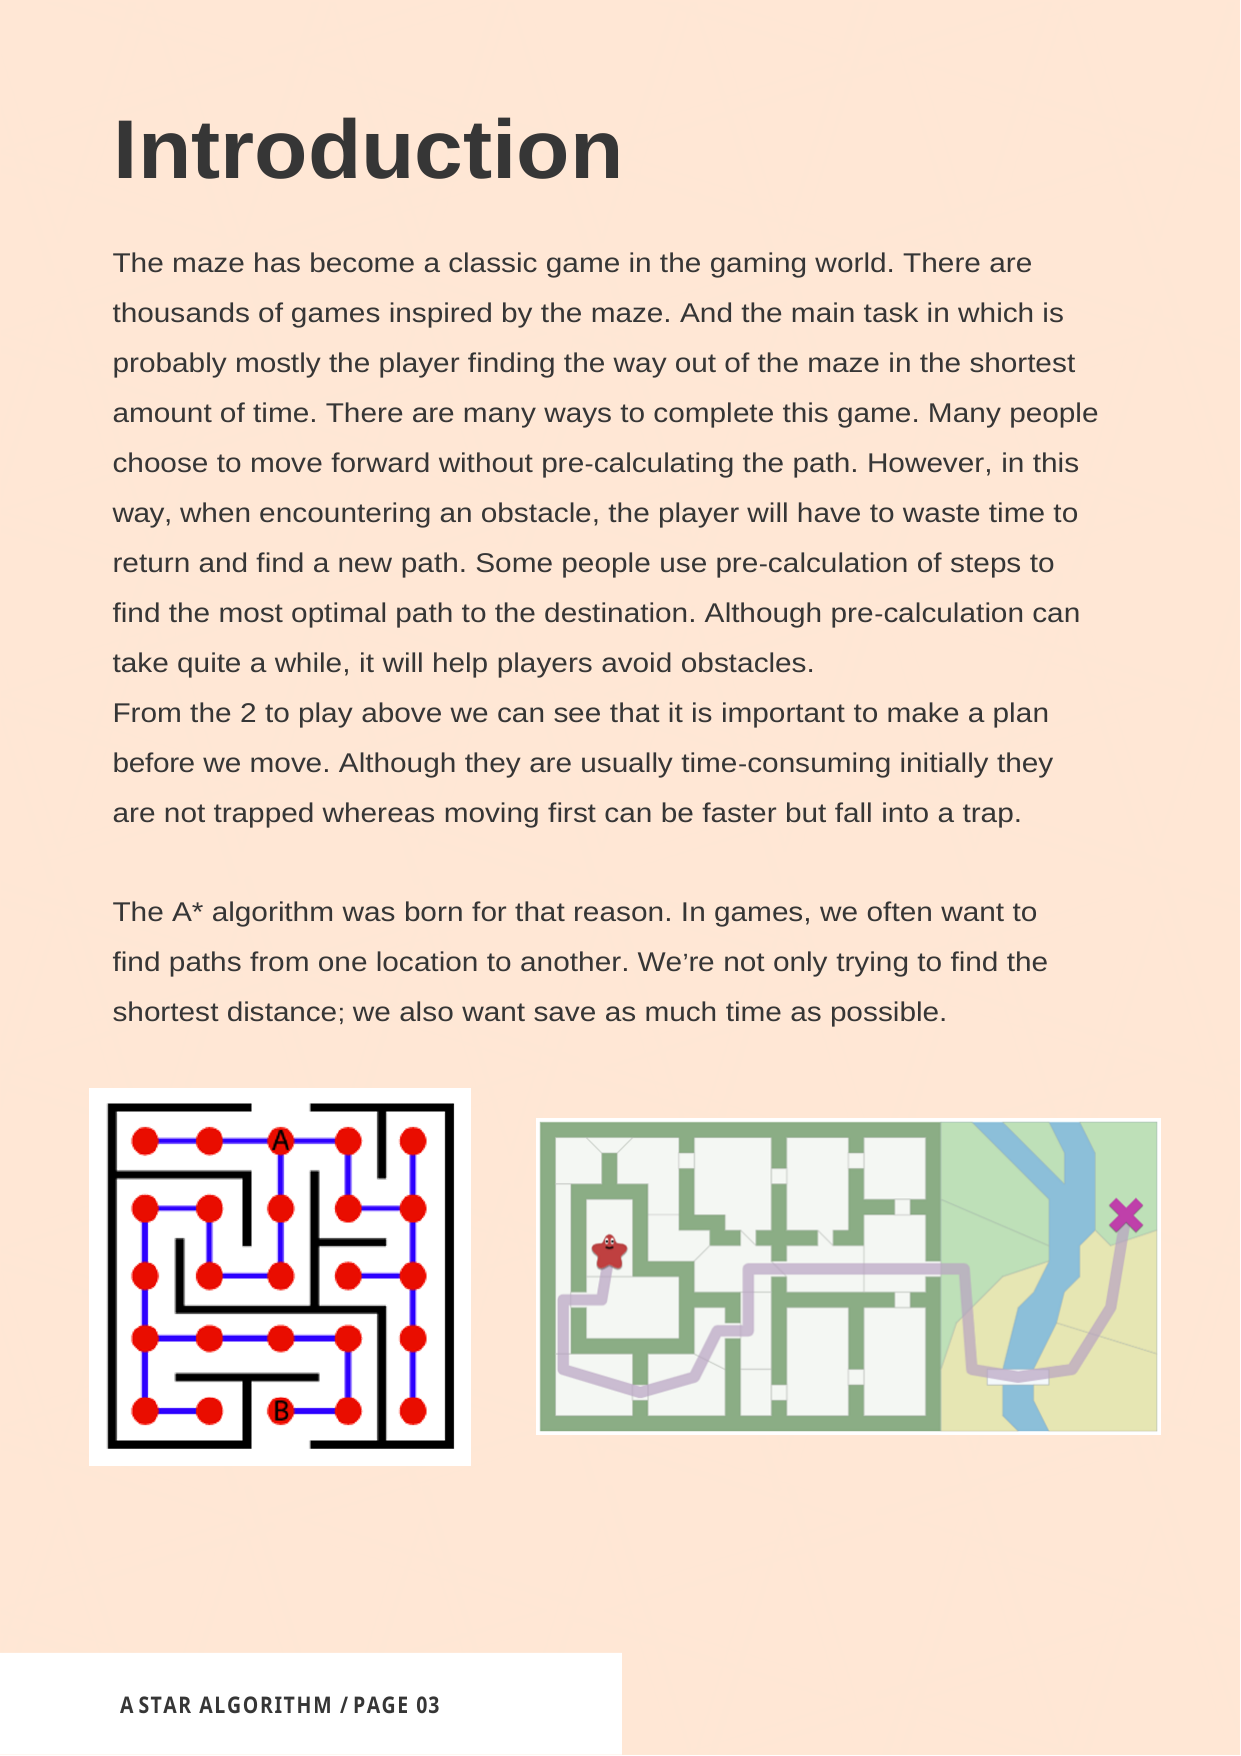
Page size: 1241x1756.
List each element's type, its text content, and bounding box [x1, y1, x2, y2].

text The maze has become a classic game in the gaming world. There are thousands of games inspired by the maze. And the main task in which is probably mostly the player finding the way out of the maze in the shortest amount of time. There are many ways to complete this game. Many people choose to move forward without pre-calculating the path. However, in this way, when encountering an obstacle, the player will have to waste time to return and find a new path. Some people use pre-calculation of steps to find the most optimal path to the destination. Although pre-calculation can take quite a while, it will help players avoid obstacles. [112, 247, 1103, 678]
text A STAR ALGORITHM / PAGE 03 [120, 1689, 1144, 1720]
text The A* algorithm was born for that reason. In games, we often want to find paths from one location to another. We’re not only trying to find the shortest distance; we also want save as much time as possible. [112, 896, 1061, 1027]
text From the 2 to play above we can see that it is important to make a plan before we move. Although they are usually time-consuming initially they are not trapped whereas moving first can be faster but fall into a trap. [112, 697, 1079, 828]
subtitle Introduction [114, 100, 1144, 196]
picture [0, 0, 1241, 1755]
